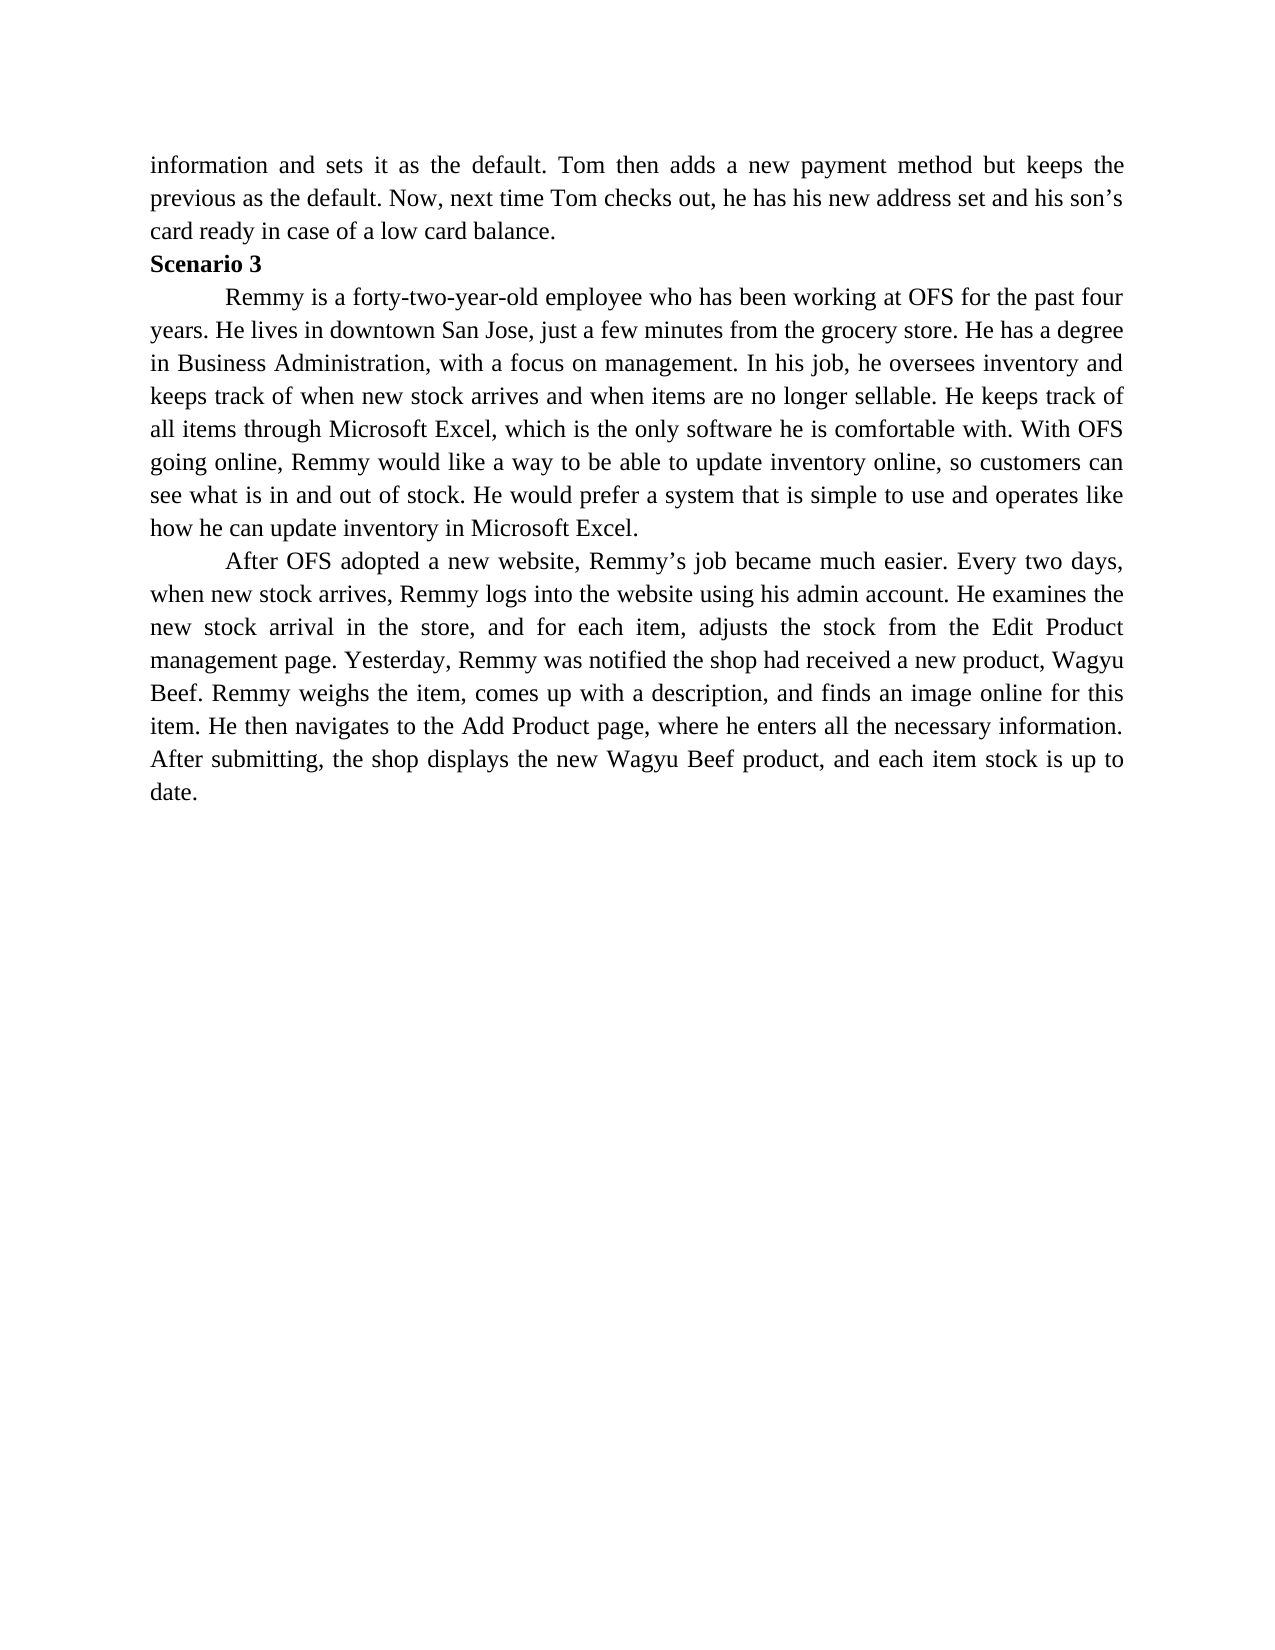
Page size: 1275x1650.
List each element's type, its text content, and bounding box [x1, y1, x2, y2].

text After OFS adopted a new website, Remmy’s job became much easier. Every two days, when new stock arrives, Remmy logs into the website using his admin account. He examines the new stock arrival in the store, and for each item, adjusts the stock from the Edit Product management page. Yesterday, Remmy was notified the shop had received a new product, Wagyu Beef. Remmy weighs the item, comes up with a description, and finds an image online for this item. He then navigates to the Add Product page, where he enters all the necessary information. After submitting, the shop displays the new Wagyu Beef product, and each item stock is up to date. [150, 546, 1125, 806]
text Scenario 3 [150, 249, 1125, 278]
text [150, 150, 1125, 245]
text Remmy is a forty-two-year-old employee who has been working at OFS for the past four years. He lives in downtown San Jose, just a few minutes from the grocery store. He has a degree in Business Administration, with a focus on management. In his job, he oversees inventory and keeps track of when new stock arrives and when items are no longer sellable. He keeps track of all items through Microsoft Excel, which is the only software he is comfortable with. With OFS going online, Remmy would like a way to be able to update inventory online, so customers can see what is in and out of stock. He would prefer a system that is simple to use and operates like how he can update inventory in Microsoft Excel. [150, 282, 1125, 542]
